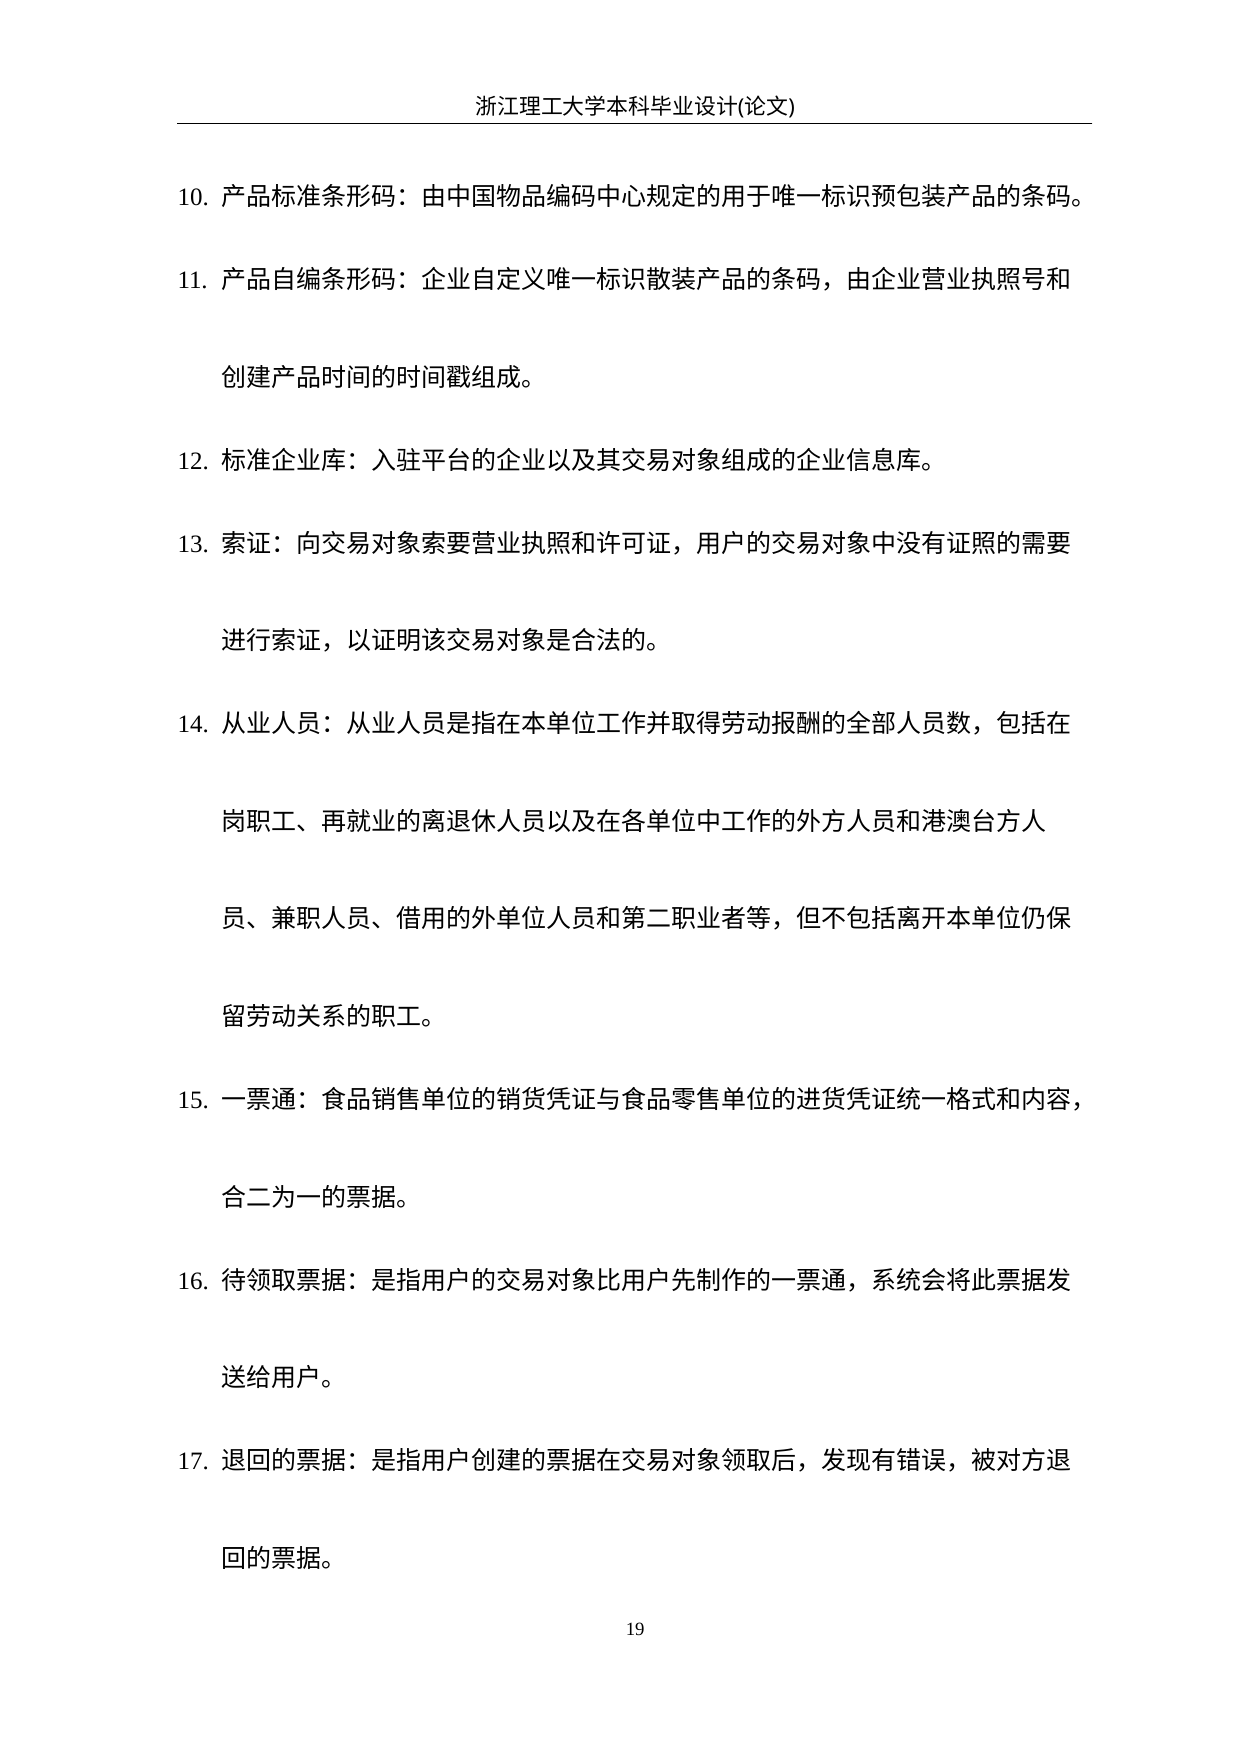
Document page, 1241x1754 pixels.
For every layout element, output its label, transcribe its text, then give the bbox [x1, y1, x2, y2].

list 从业人员：从业人员是指在本单位工作并取得劳动报酬的全部人员数，包括在岗职工、再就业的离退休人员以及在各单位中工作的外方人员和港澳台方人员、兼职人员、借用的外单位人员和第二职业者等，但不包括离开本单位仍保留劳动关系的职工。 [177, 689, 1092, 1047]
list 产品标准条形码：由中国物品编码中心规定的用于唯一标识预包装产品的条码。 [177, 162, 1092, 227]
list 待领取票据：是指用户的交易对象比用户先制作的一票通，系统会将此票据发送给用户。 [177, 1246, 1092, 1408]
list 标准企业库：入驻平台的企业以及其交易对象组成的企业信息库。 [177, 426, 1092, 491]
list 产品自编条形码：企业自定义唯一标识散装产品的条码，由企业营业执照号和创建产品时间的时间戳组成。 [177, 245, 1092, 408]
list 索证：向交易对象索要营业执照和许可证，用户的交易对象中没有证照的需要进行索证，以证明该交易对象是合法的。 [177, 509, 1092, 671]
list 退回的票据：是指用户创建的票据在交易对象领取后，发现有错误，被对方退回的票据。 [177, 1426, 1092, 1589]
list 一票通：食品销售单位的销货凭证与食品零售单位的进货凭证统一格式和内容，合二为一的票据。 [177, 1065, 1092, 1228]
